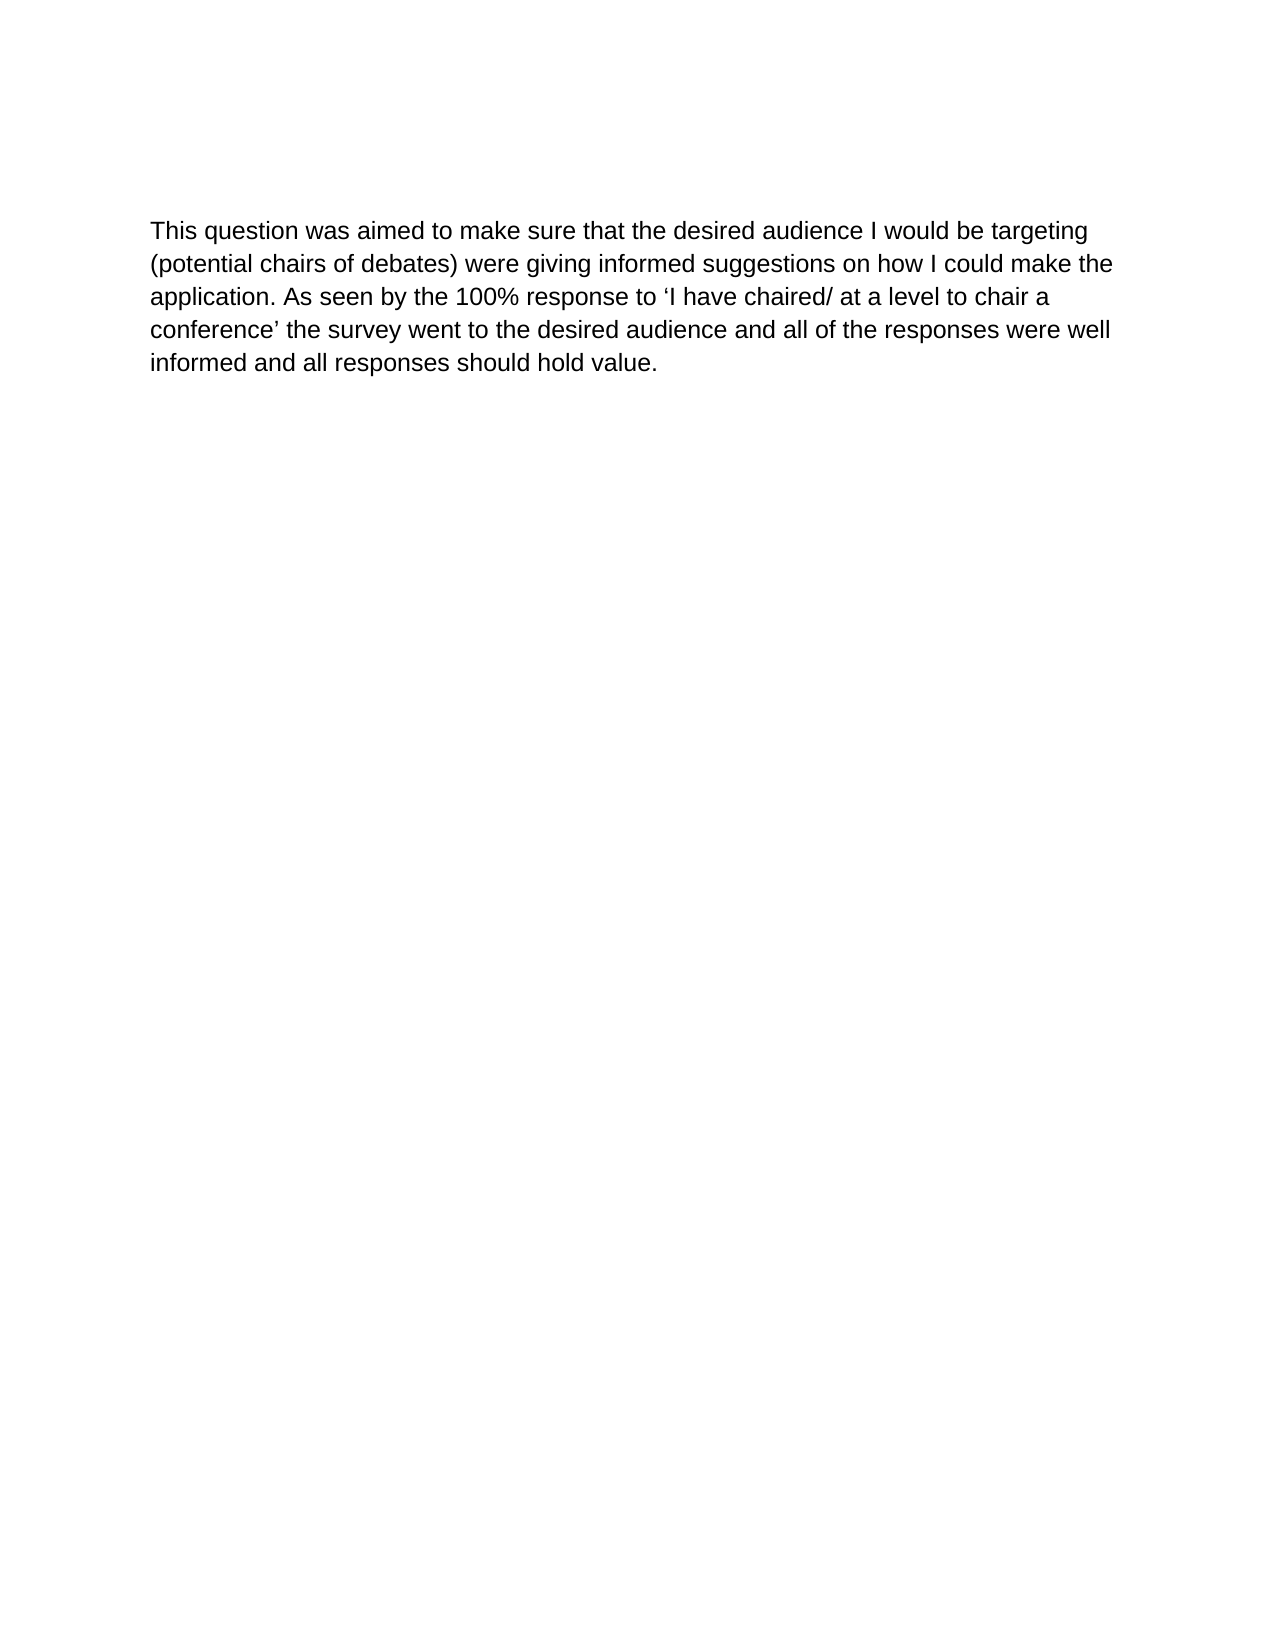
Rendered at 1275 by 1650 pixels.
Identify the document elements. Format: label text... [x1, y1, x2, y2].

text This question was aimed to make sure that the desired audience I would be targeting (potential chairs of debates) were giving informed suggestions on how I could make the application. As seen by the 100% response to ‘I have chaired/ at a level to chair a conference’ the survey went to the desired audience and all of the responses were well informed and all responses should hold value. [150, 216, 1125, 377]
